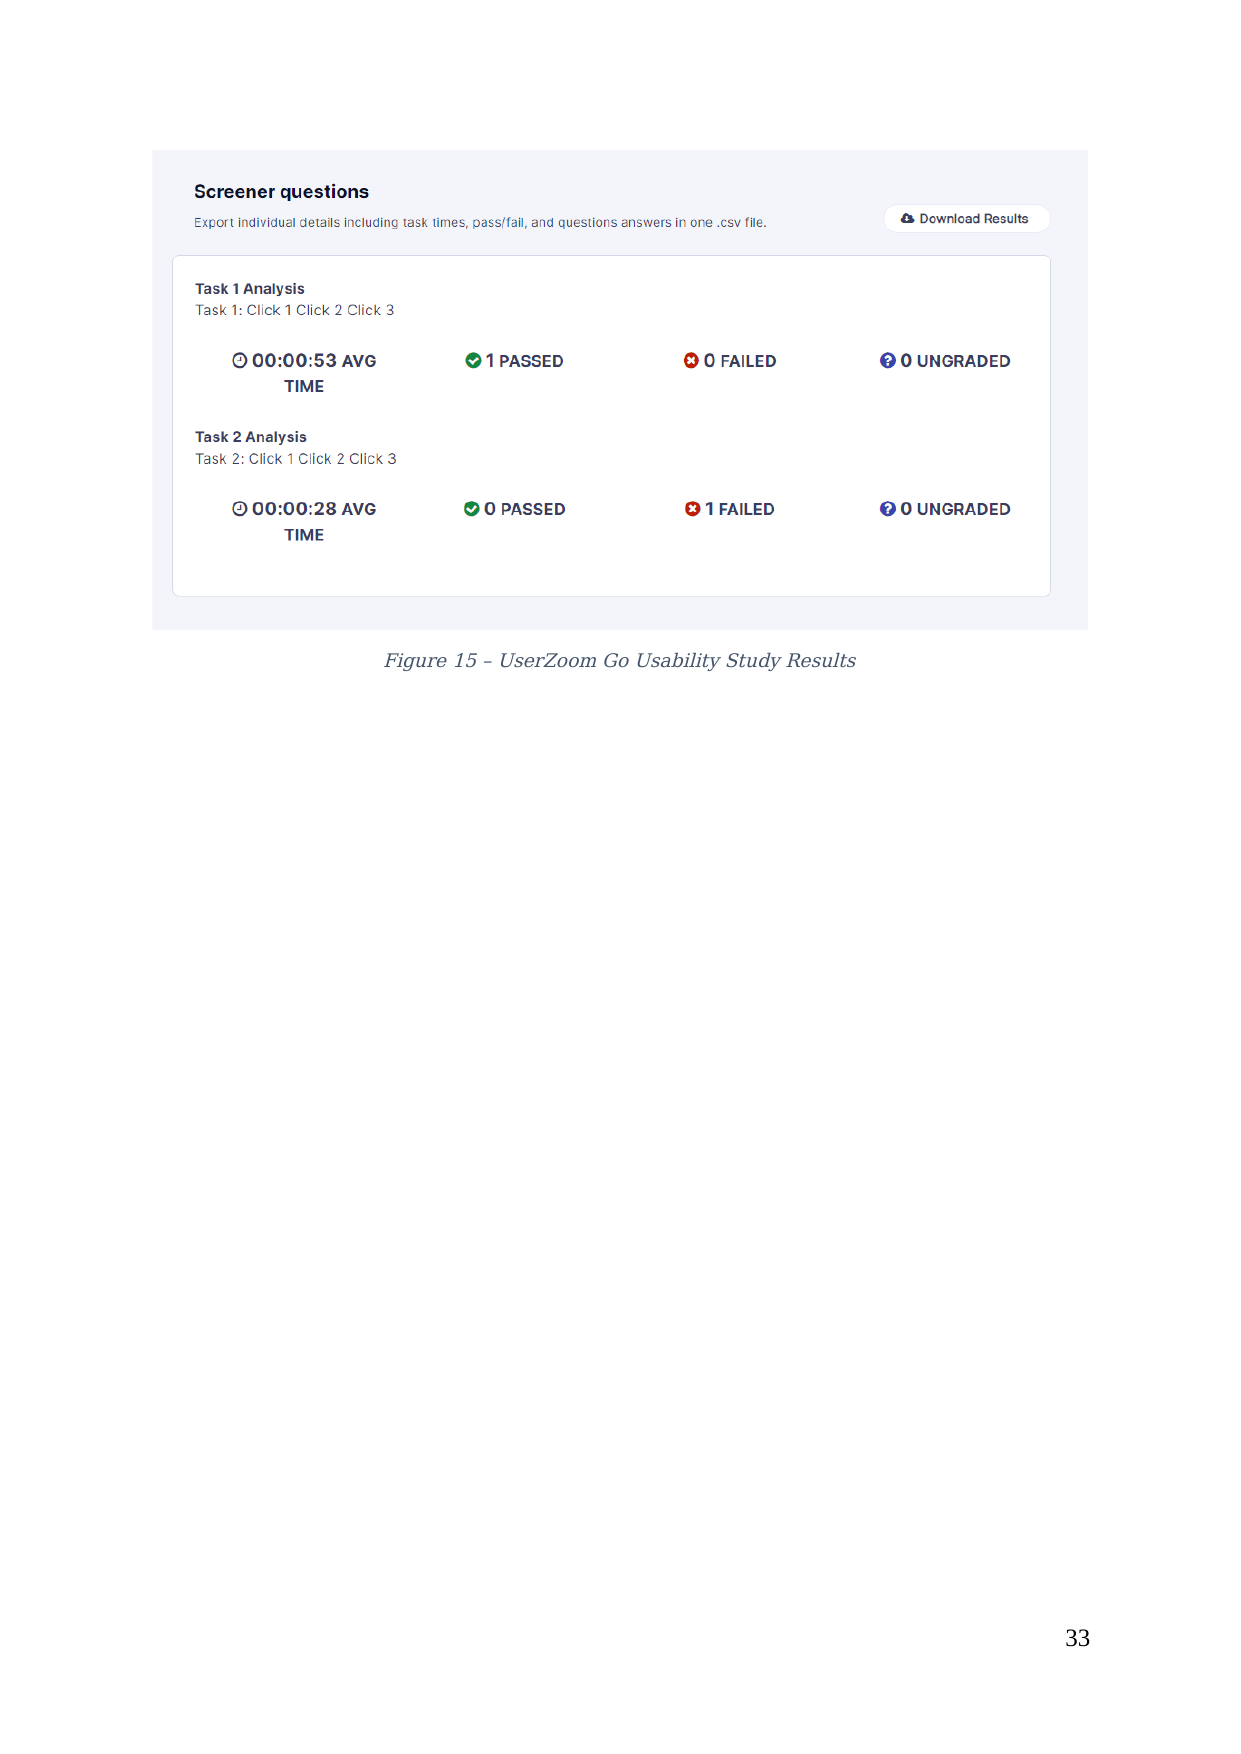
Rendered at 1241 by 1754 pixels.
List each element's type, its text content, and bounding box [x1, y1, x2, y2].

picture [152, 150, 1089, 630]
text Figure – UserZoom Go Usability Study Results [150, 648, 1090, 671]
